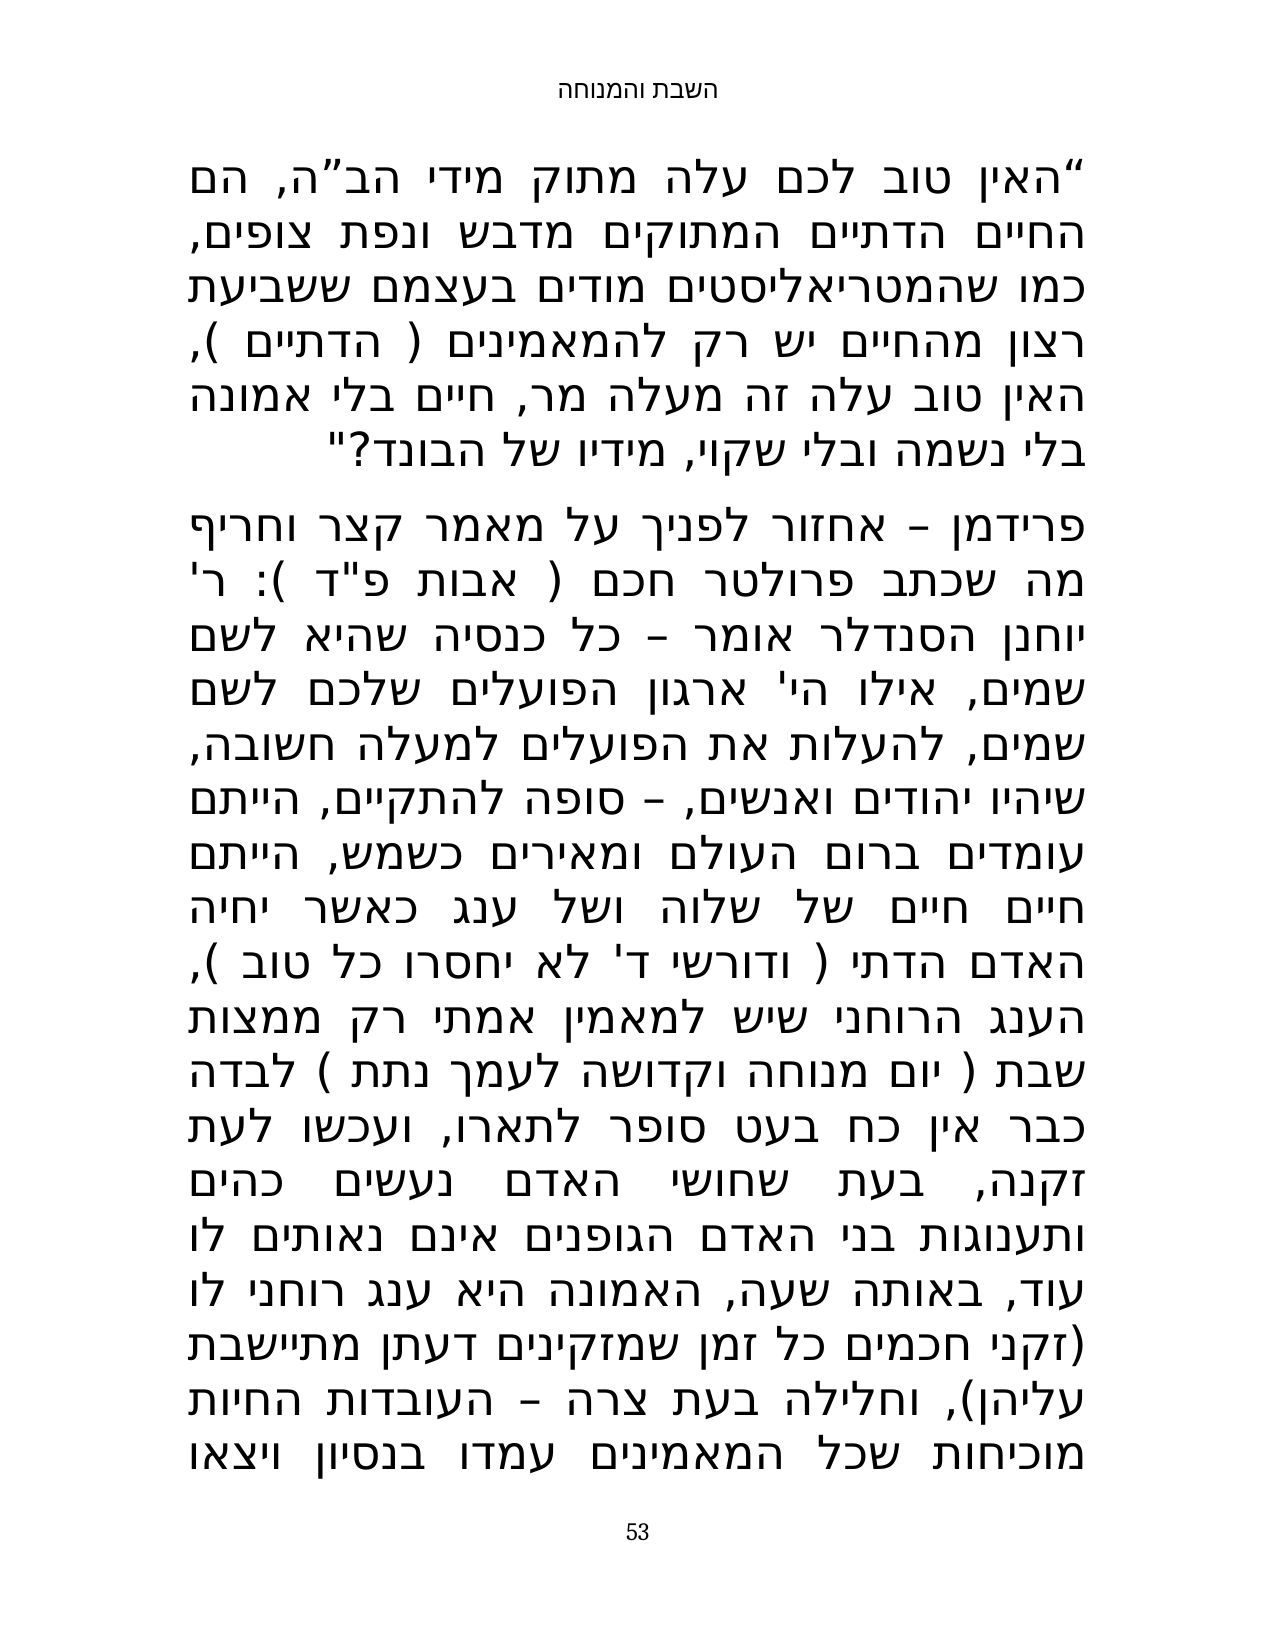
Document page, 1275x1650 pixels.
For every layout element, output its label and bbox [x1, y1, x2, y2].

text [187, 150, 1087, 477]
text [187, 498, 1087, 1481]
